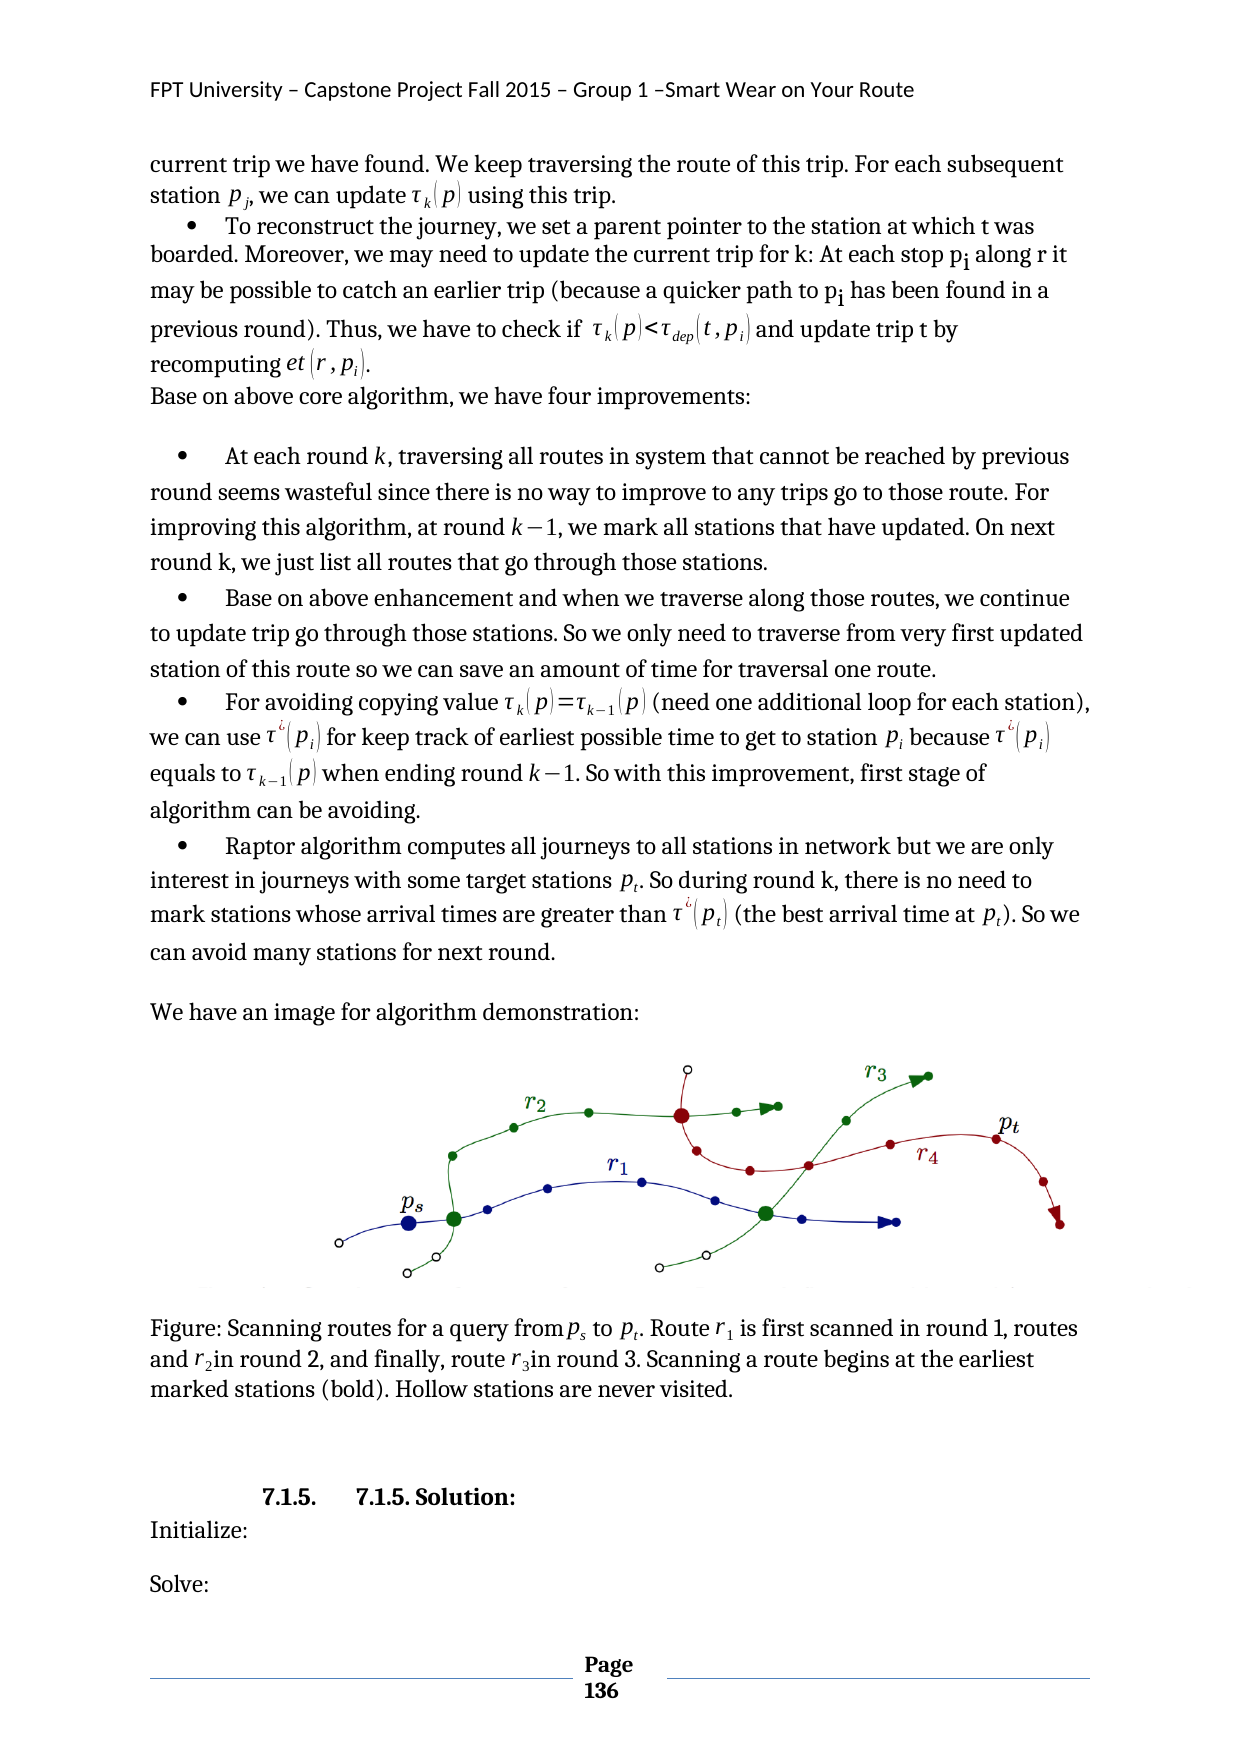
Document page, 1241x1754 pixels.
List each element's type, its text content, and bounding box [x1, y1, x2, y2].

list For avoiding copying value (need one additional loop for each station), we can use for keep track of earliest possible time to get to station because equals to when ending round . So with this improvement, first stage of algorithm can be avoiding. [150, 683, 1090, 825]
list Raptor algorithm computes all journeys to all stations in network but we are only interest in journeys with some target stations . So during round k, there is no need to mark stations whose arrival times are greater than (the best arrival time at ). So we can avoid many stations for next round. [150, 825, 1090, 967]
text Initialize: [150, 1516, 1090, 1545]
text We have an image for algorithm demonstration: [150, 992, 1090, 1027]
list At each round , traversing all routes in system that cannot be reached by previous round seems wasteful since there is no way to improve to any trips go to those route. For improving this algorithm, at round , we mark all stations that have updated. On next round k, we just list all routes that go through those stations. [150, 435, 1090, 577]
picture [150, 1052, 1196, 1288]
text Figure: Scanning routes for a query from to . Route is first scanned in round 1, routes and in round 2, and finally, route in round 3. Scanning a route begins at the earliest marked stations (bold). Hollow stations are never visited. [150, 1312, 1090, 1404]
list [150, 150, 1090, 212]
list To reconstruct the journey, we set a parent pointer to the station at which t was boarded. Moreover, we may need to update the current trip for k: At each stop pi along r it may be possible to catch an earlier trip (because a quicker path to pi has been found in a previous round). Thus, we have to check if and update trip t by recomputing . [150, 212, 1090, 382]
text Solve: [150, 1570, 1090, 1599]
list Base on above enhancement and when we traverse along those routes, we continue to update trip go through those stations. So we only need to traverse from very first updated station of this route so we can save an amount of time for traversal one route. [150, 577, 1090, 683]
text Base on above core algorithm, we have four improvements: [150, 382, 1090, 410]
subtitle 7.1.5. Solution: [262, 1483, 1090, 1512]
